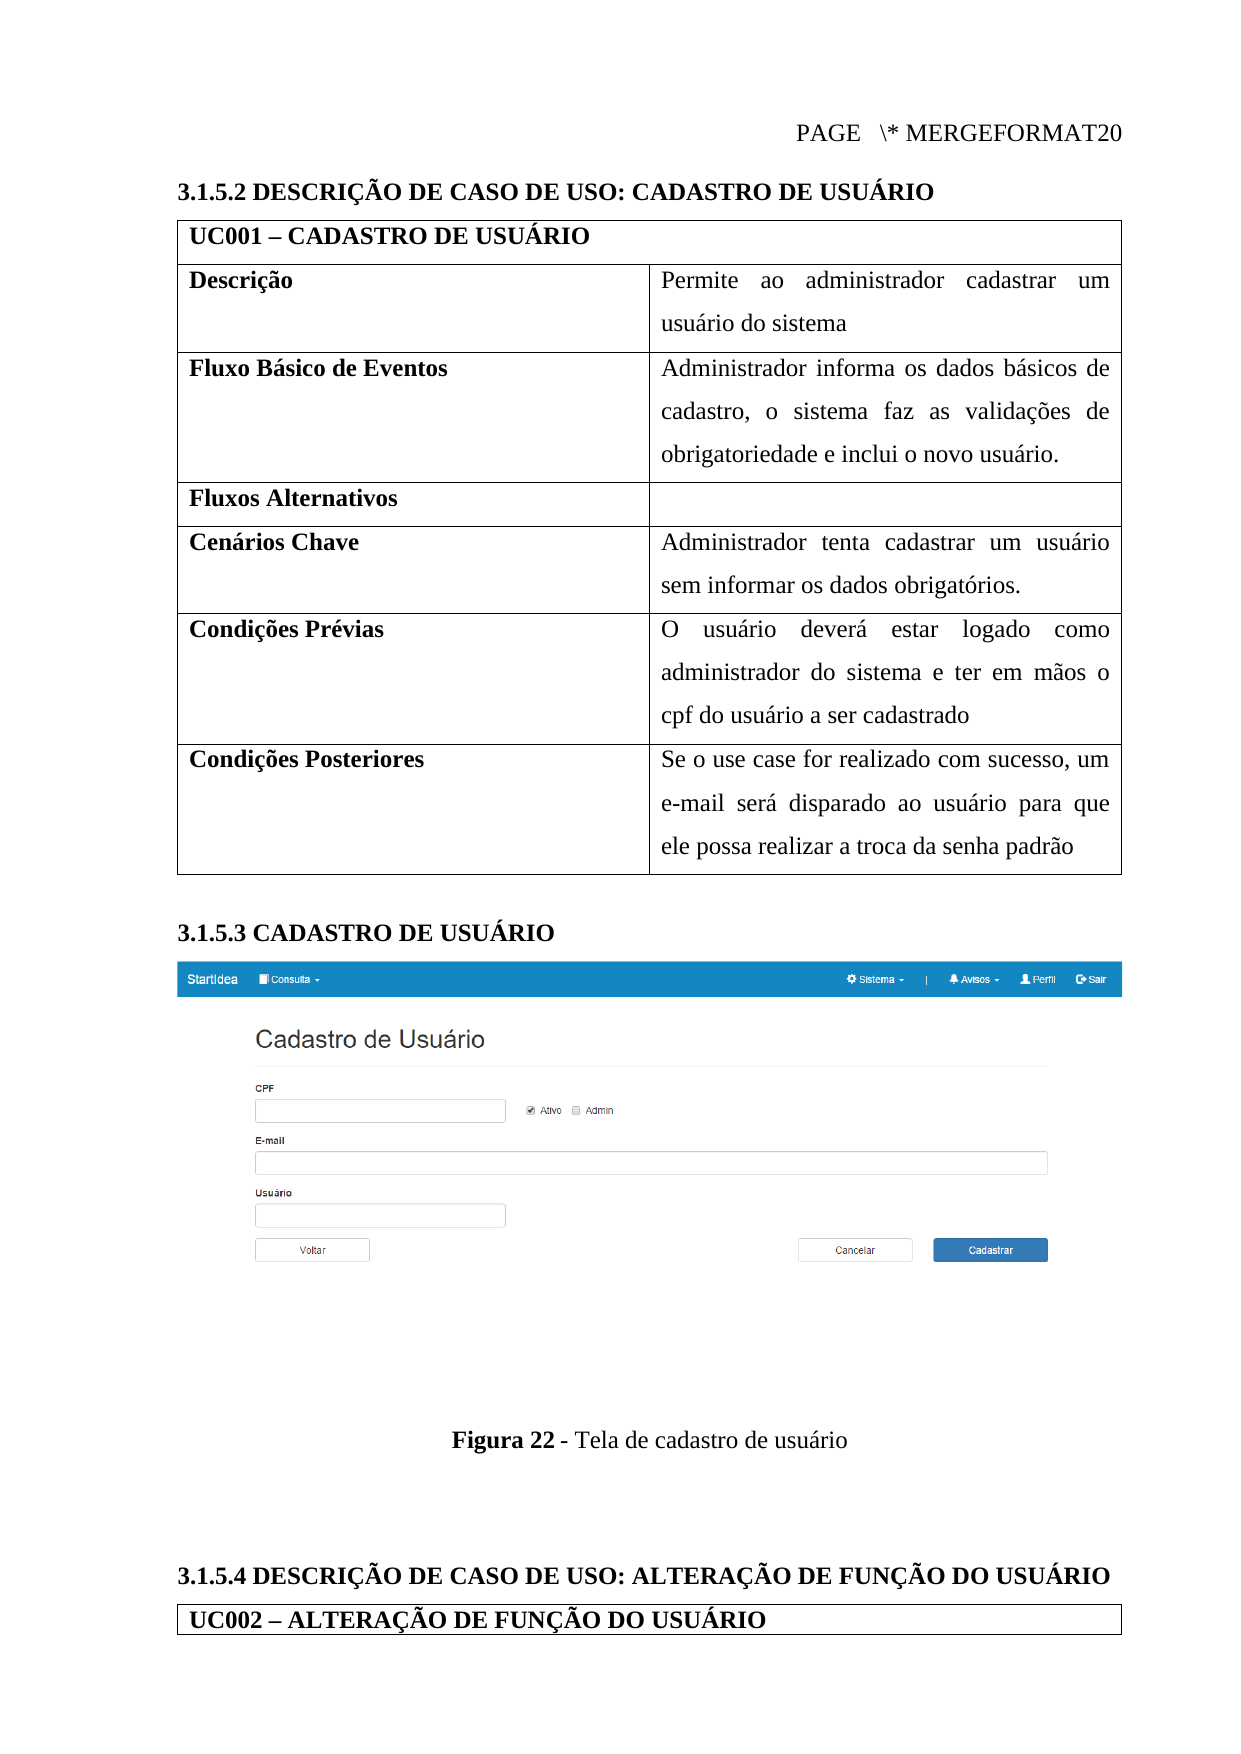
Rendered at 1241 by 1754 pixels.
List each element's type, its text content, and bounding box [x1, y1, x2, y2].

table_cell Administrador tenta cadastrar um usuário sem informar os dados obrigatórios. [650, 527, 1121, 613]
text Figura 22 - Tela de cadastro de usuário [177, 1425, 1122, 1454]
table_cell Cenários Chave [178, 527, 649, 613]
subtitle DESCRIÇÃO DE CASO DE USO: ALTERAÇÃO DE FUNÇÃO DO USUÁRIO [177, 1561, 1122, 1590]
table_cell Descrição [178, 265, 649, 352]
table_cell O usuário deverá estar logado como administrador do sistema e ter em mãos o cpf do usuário a ser cadastrado [650, 614, 1121, 743]
table_cell Condições Posteriores [178, 745, 649, 874]
table_cell Fluxo Básico de Eventos [178, 353, 649, 482]
table_cell Fluxos Alternativos [178, 483, 649, 526]
subtitle DESCRIÇÃO DE CASO DE USO: CADASTRO DE USUÁRIO [177, 177, 1122, 206]
table_cell Permite ao administrador cadastrar um usuário do sistema [650, 265, 1121, 352]
picture [177, 961, 1123, 1411]
table_cell Condições Prévias [178, 614, 649, 743]
subtitle CADASTRO DE USUÁRIO [177, 918, 1122, 947]
table_header UC001 – CADASTRO DE USUÁRIO [178, 221, 1121, 264]
table_cell Se o use case for realizado com sucesso, um e-mail será disparado ao usuário para que ele possa realizar a troca da senha padrão [650, 745, 1121, 874]
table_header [178, 1605, 1121, 1634]
table_cell [650, 483, 1121, 526]
table_cell Administrador informa os dados básicos de cadastro, o sistema faz as validações de obrigatoriedade e inclui o novo usuário. [650, 353, 1121, 482]
